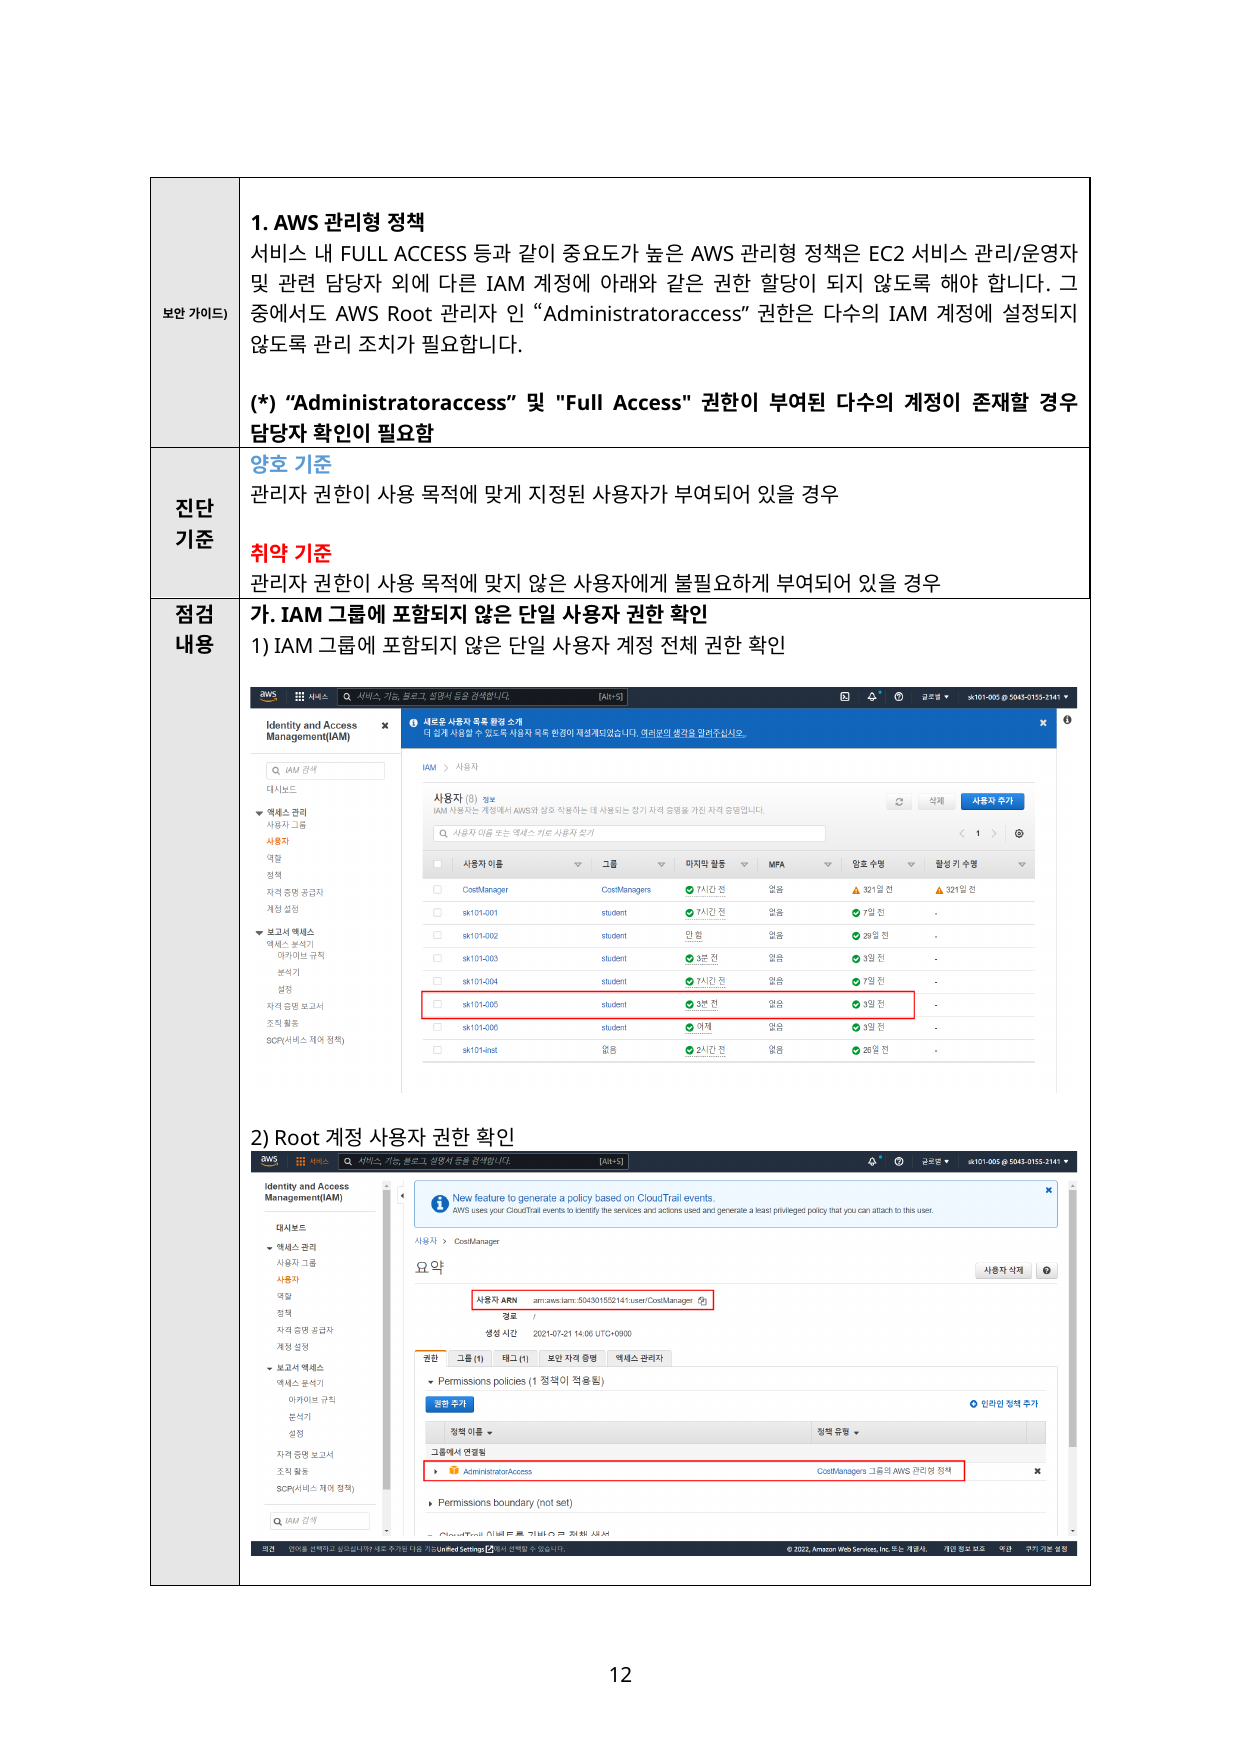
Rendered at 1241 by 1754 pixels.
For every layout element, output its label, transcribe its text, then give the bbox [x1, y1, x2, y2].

picture [250, 687, 1078, 1093]
table_cell 점검 내용 [151, 599, 239, 1585]
table_cell 진단 기준 [151, 448, 239, 597]
picture [251, 1151, 1078, 1556]
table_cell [151, 178, 239, 447]
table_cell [240, 599, 1090, 1585]
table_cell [240, 178, 1089, 447]
table_cell 양호 기준 관리자 권한이 사용 목적에 맞게 지정된 사용자가 부여되어 있을 경우 취약 기준 관리자 권한이 사용 목적에 맞지 않은 사용자에게 불필요하게 부여되어 있을 경우 [240, 448, 1089, 597]
